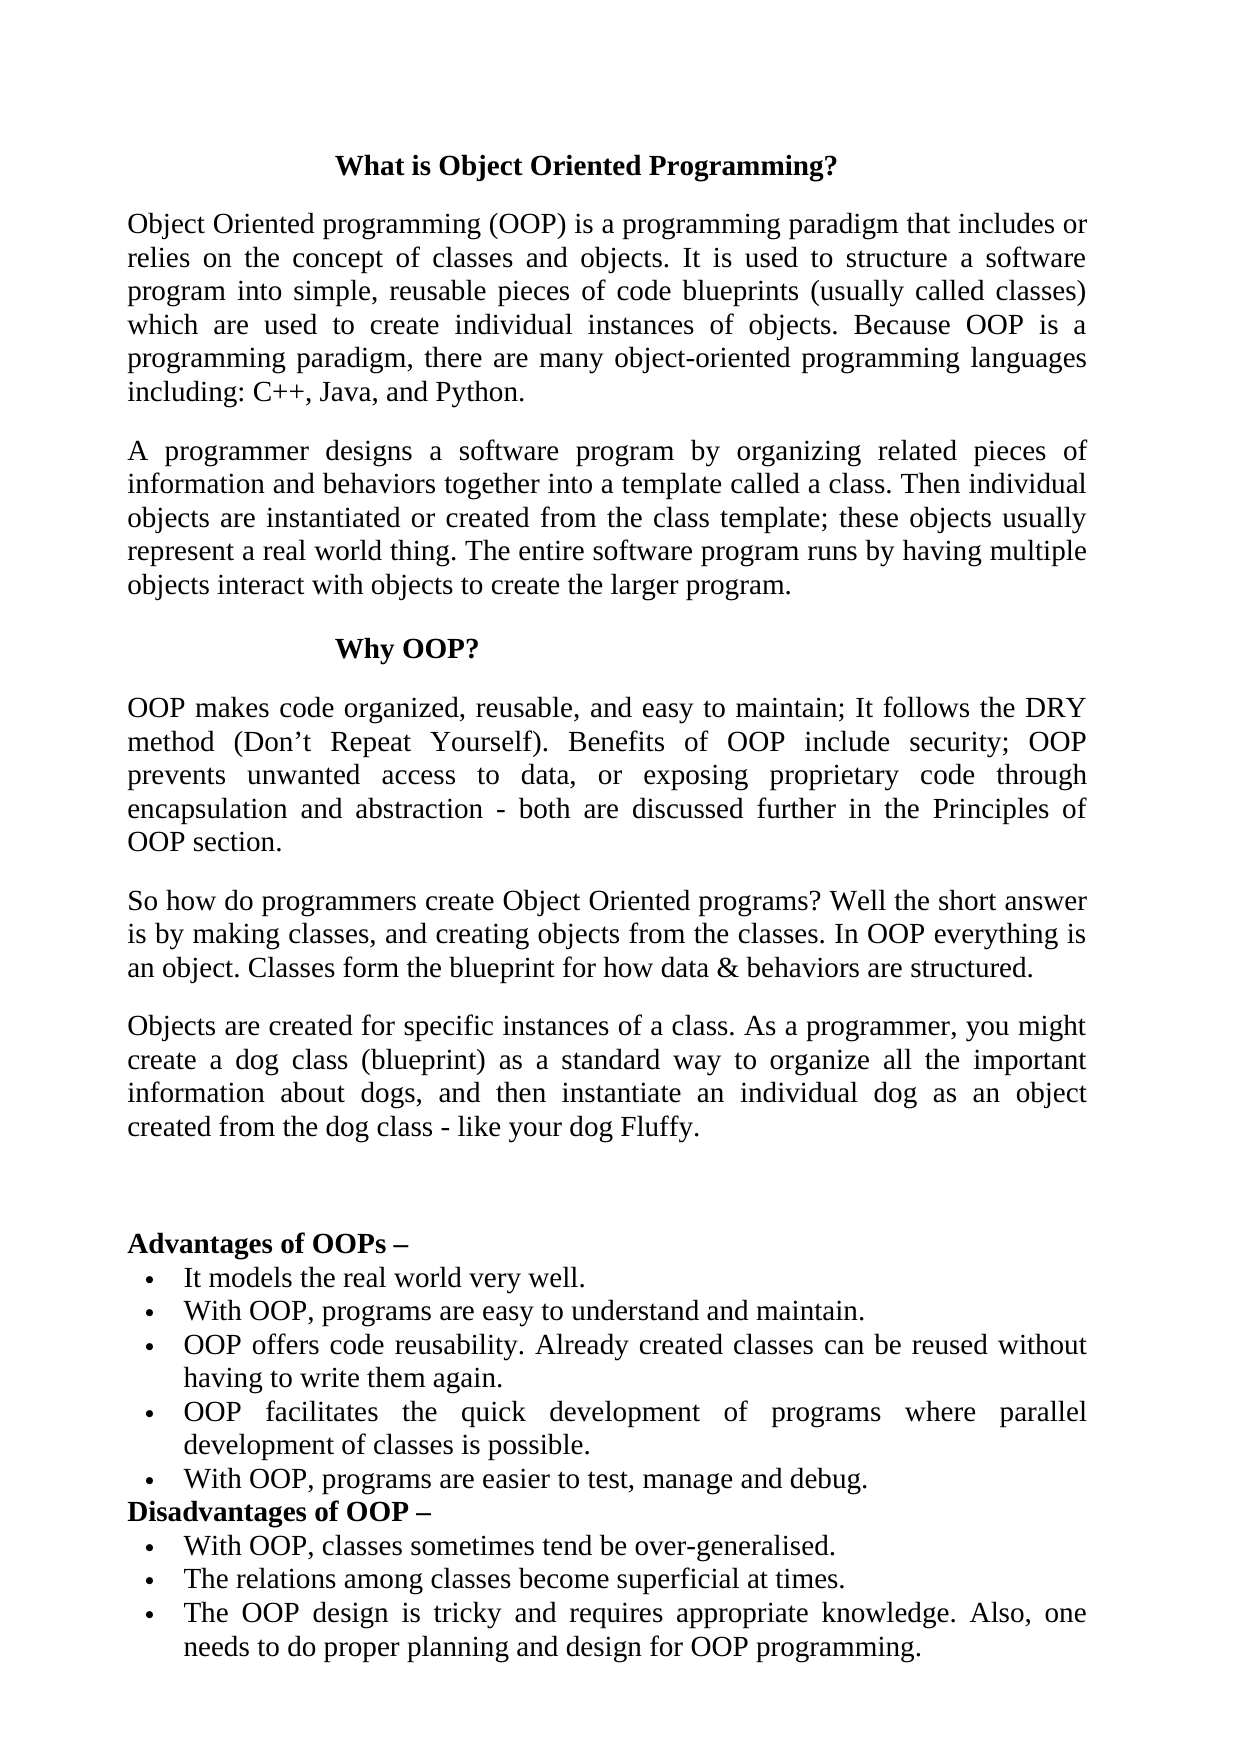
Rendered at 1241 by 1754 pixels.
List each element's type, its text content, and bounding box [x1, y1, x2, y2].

subtitle What is Object Oriented Programming? [334, 148, 1088, 181]
text Objects are created for specific instances of a class. As a programmer, you might create a dog class (blueprint) as a standard way to organize all the important information about dogs, and then instantiate an individual dog as an object created from the dog class - like your dog Fluffy. [127, 1008, 1088, 1143]
text Object Oriented programming (OOP) is a programming paradigm that includes or relies on the concept of classes and objects. It is used to structure a software program into simple, reusable pieces of code blueprints (usually called classes) which are used to create individual instances of objects. Because OOP is a programming paradigm, there are many object-oriented programming languages including: C++, Java, and Python. [127, 206, 1088, 408]
list With OOP, programs are easier to test, manage and debug. [146, 1461, 1088, 1494]
list OOP offers code reusability. Already created classes can be reused without having to write them again. [146, 1327, 1088, 1394]
text A programmer designs a software program by organizing related pieces of information and behaviors together into a template called a class. Then individual objects are instantiated or created from the class template; these objects usually represent a real world thing. The entire software program runs by having multiple objects interact with objects to create the larger program. [127, 433, 1088, 600]
text Disadvantages of OOP – [127, 1494, 1088, 1528]
text OOP makes code organized, reusable, and easy to maintain; It follows the DRY method (Don’t Repeat Yourself). Benefits of OOP include security; OOP prevents unwanted access to data, or exposing proprietary code through encapsulation and abstraction - both are discussed further in the Principles of OOP section. [127, 690, 1088, 858]
list With OOP, programs are easy to understand and maintain. [146, 1293, 1088, 1327]
subtitle Why OOP? [334, 632, 1088, 665]
text Advantages of OOPs – [127, 1226, 1088, 1260]
text So how do programmers create Object Oriented programs? Well the short answer is by making classes, and creating objects from the classes. In OOP everything is an object. Classes form the blueprint for how data & behaviors are structured. [127, 883, 1088, 983]
list The relations among classes become superficial at times. [146, 1562, 1088, 1595]
list OOP facilitates the quick development of programs where parallel development of classes is possible. [146, 1394, 1088, 1461]
list With OOP, classes sometimes tend be over-generalised. [146, 1528, 1088, 1562]
list It models the real world very well. [146, 1260, 1088, 1293]
list The OOP design is tricky and requires appropriate knowledge. Also, one needs to do proper planning and design for OOP programming. [146, 1595, 1088, 1662]
